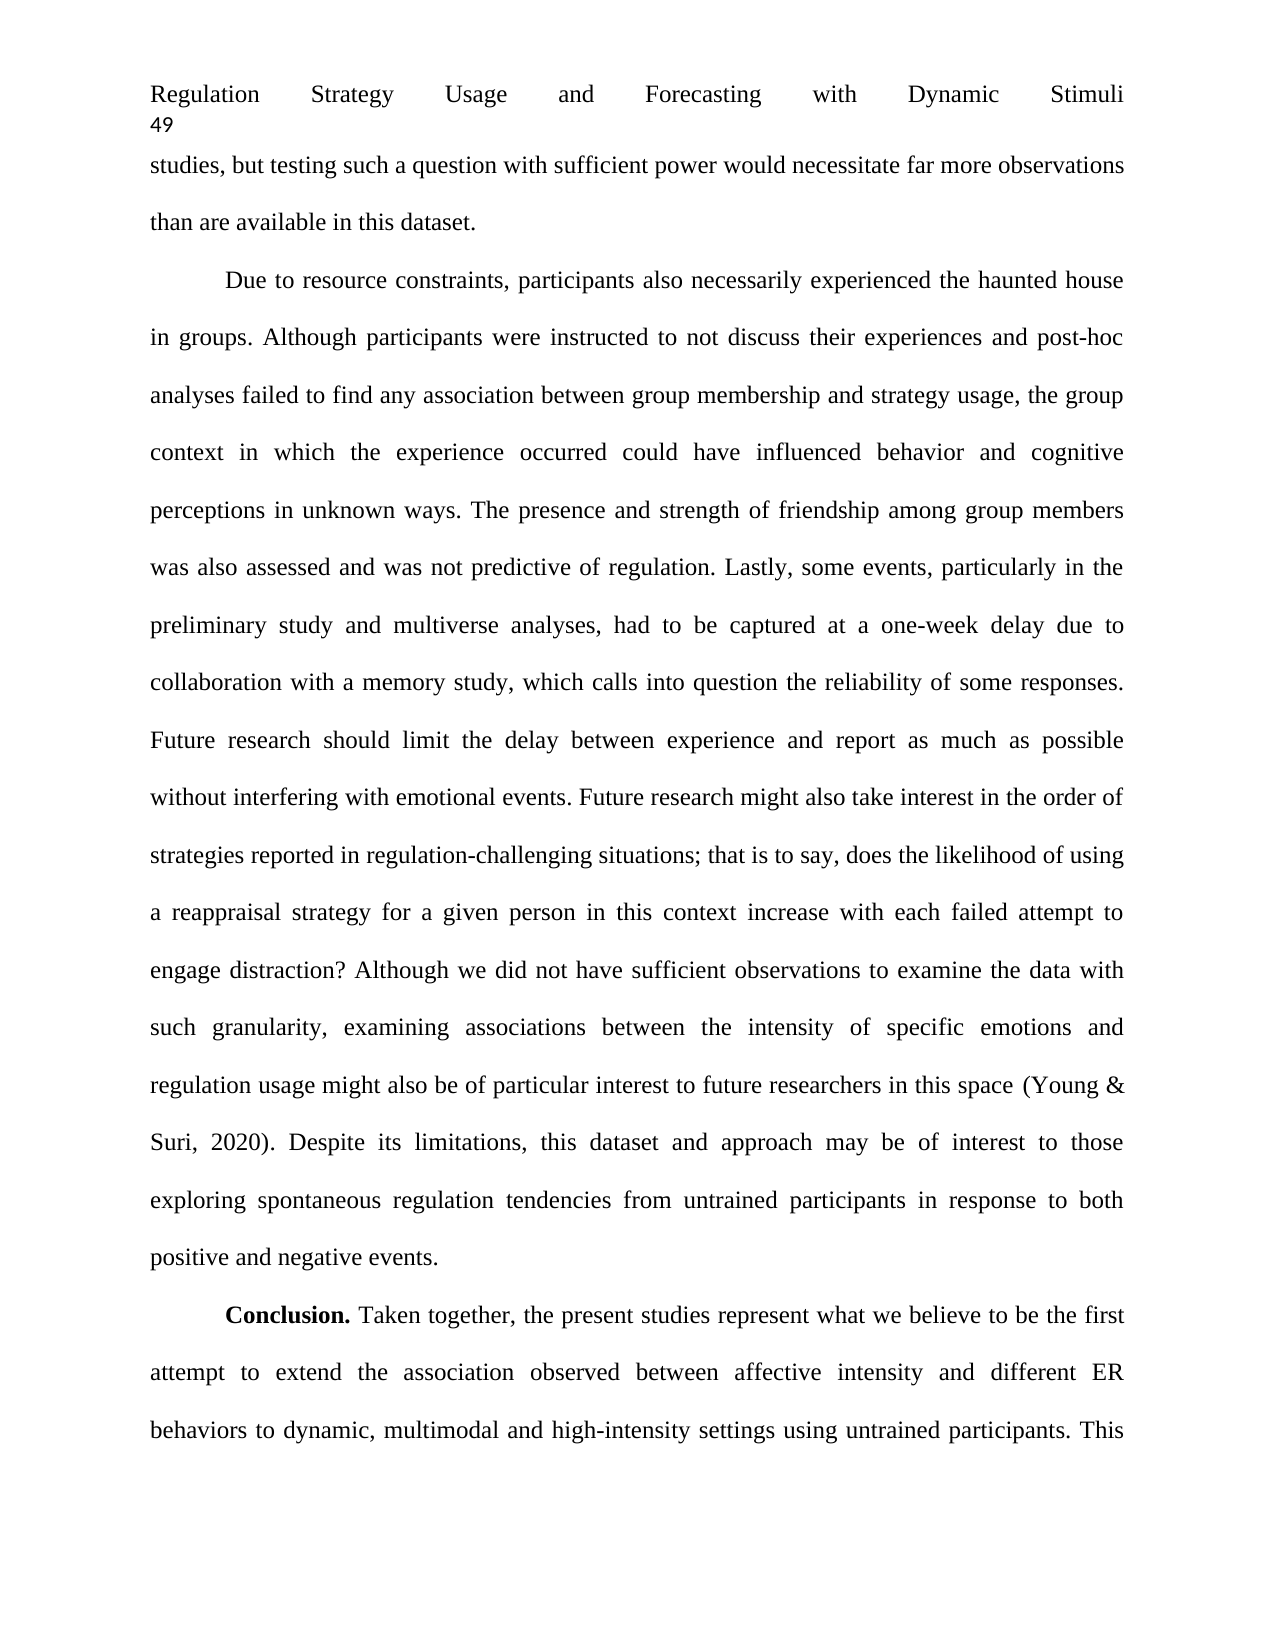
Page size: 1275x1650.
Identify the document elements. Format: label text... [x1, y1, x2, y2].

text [150, 150, 1125, 236]
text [150, 1300, 1125, 1444]
text Due to resource constraints, participants also necessarily experienced the haunted house in groups. Although participants were instructed to not discuss their experiences and post-hoc analyses failed to find any association between group membership and strategy usage, the group context in which the experience occurred could have influenced behavior and cognitive perceptions in unknown ways. The presence and strength of friendship among group members was also assessed and was not predictive of regulation. Lastly, some events, particularly in the preliminary study and multiverse analyses, had to be captured at a one-week delay due to collaboration with a memory study, which calls into question the reliability of some responses. Future research should limit the delay between experience and report as much as possible without interfering with emotional events. Future research might also take interest in the order of strategies reported in regulation-challenging situations; that is to say, does the likelihood of using a reappraisal strategy for a given person in this context increase with each failed attempt to engage distraction? Although we did not have sufficient observations to examine the data with such granularity, examining associations between the intensity of specific emotions and regulation usage might also be of particular interest to future researchers in this space (Young & Suri, 2020). Despite its limitations, this dataset and approach may be of interest to those exploring spontaneous regulation tendencies from untrained participants in response to both positive and negative events. [150, 265, 1125, 1271]
